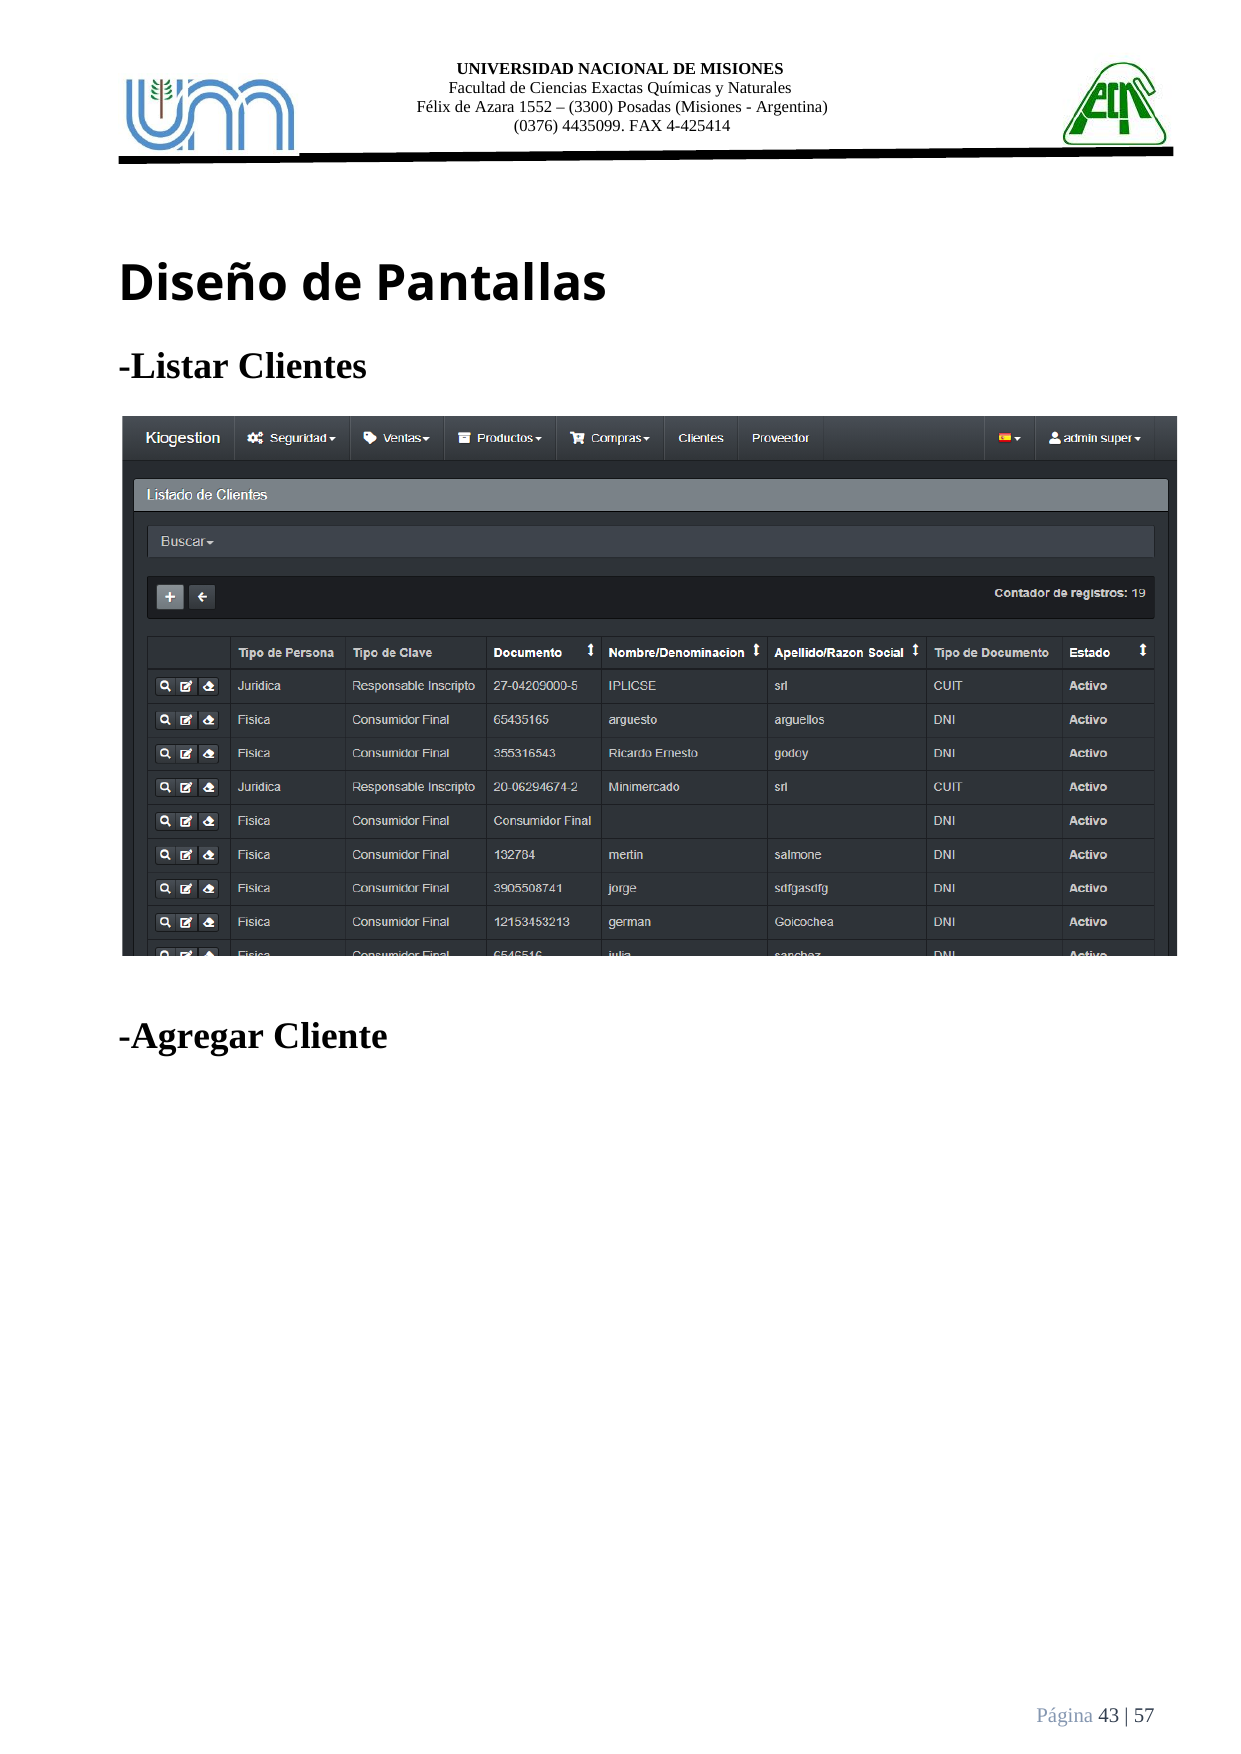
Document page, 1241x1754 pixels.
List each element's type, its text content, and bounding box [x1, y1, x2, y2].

subtitle -Listar Clientes [118, 344, 1181, 387]
picture [1047, 37, 1182, 172]
picture [118, 73, 300, 156]
picture [122, 416, 1178, 956]
subtitle Diseño de Pantallas [118, 247, 1181, 315]
subtitle -Agregar Cliente [118, 1013, 1181, 1056]
